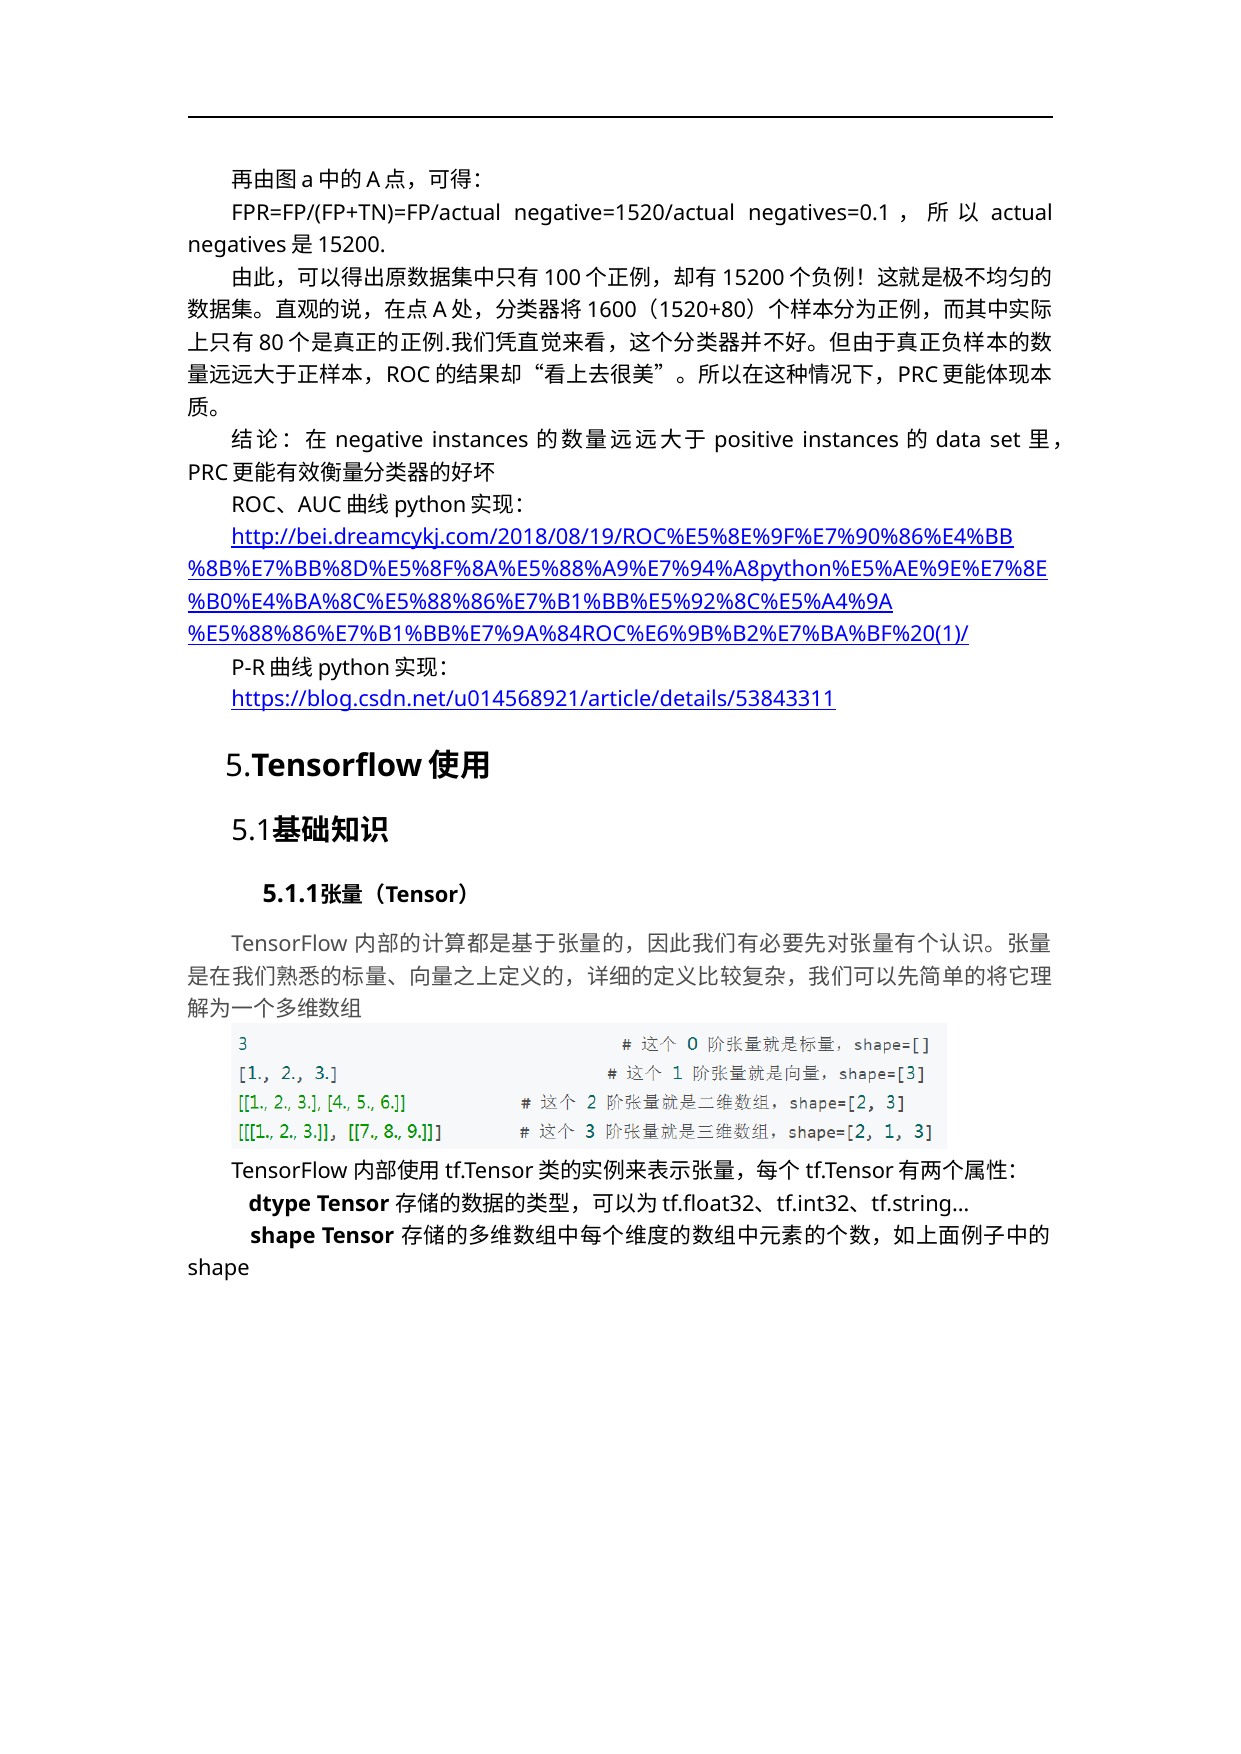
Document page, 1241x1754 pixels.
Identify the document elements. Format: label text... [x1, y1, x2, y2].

text TensorFlow 内部使用tf.Tensor类的实例来表示张量，每个 tf.Tensor有两个属性： [187, 1153, 1053, 1186]
text 再由图a中的A点，可得： [187, 162, 1053, 194]
subtitle 基础知识 [231, 796, 1053, 861]
text FPR=FP/(FP+TN)=FP/actual negative=1520/actual negatives=0.1，所以actual negatives是15200. [187, 194, 1053, 259]
text 由此，可以得出原数据集中只有100个正例，却有15200个负例！这就是极不均匀的数据集。直观的说，在点A处，分类器将1600（1520+80）个样本分为正例，而其中实际上只有80个是真正的正例.我们凭直觉来看，这个分类器并不好。但由于真正负样本的数量远远大于正样本，ROC的结果却“看上去很美”。所以在这种情况下，PRC更能体现本质。 [187, 259, 1053, 422]
text https://blog.csdn.net/u014568921/article/details/53843311 [187, 682, 1053, 714]
subtitle Tensorflow使用 [225, 731, 1053, 796]
subtitle 张量（Tensor） [262, 861, 1053, 926]
text ROC、AUC曲线python实现： [187, 487, 1053, 519]
text dtype Tensor 存储的数据的类型，可以为tf.float32、tf.int32、tf.string… [187, 1186, 1053, 1218]
text TensorFlow 内部的计算都是基于张量的，因此我们有必要先对张量有个认识。张量是在我们熟悉的标量、向量之上定义的，详细的定义比较复杂，我们可以先简单的将它理解为一个多维数组 [187, 926, 1053, 1023]
text http://bei.dreamcykj.com/2018/08/19/ROC%E5%8E%9F%E7%90%86%E4%BB%8B%E7%BB%8D%E5%8F%8A%E5%88%A9%E7%94%A8python%E5%AE%9E%E7%8E%B0%E4%BA%8C%E5%88%86%E7%B1%BB%E5%92%8C%E5%A4%9A%E5%88%86%E7%B1%BB%E7%9A%84ROC%E6%9B%B2%E7%BA%BF%20(1)/ [187, 519, 1053, 649]
text shape Tensor 存储的多维数组中每个维度的数组中元素的个数，如上面例子中的shape [187, 1218, 1053, 1283]
text 结论：在negative instances的数量远远大于positive instances的data set里，PRC更能有效衡量分类器的好坏 [187, 422, 1053, 487]
picture [231, 1023, 948, 1149]
text P-R曲线python实现： [187, 649, 1053, 682]
